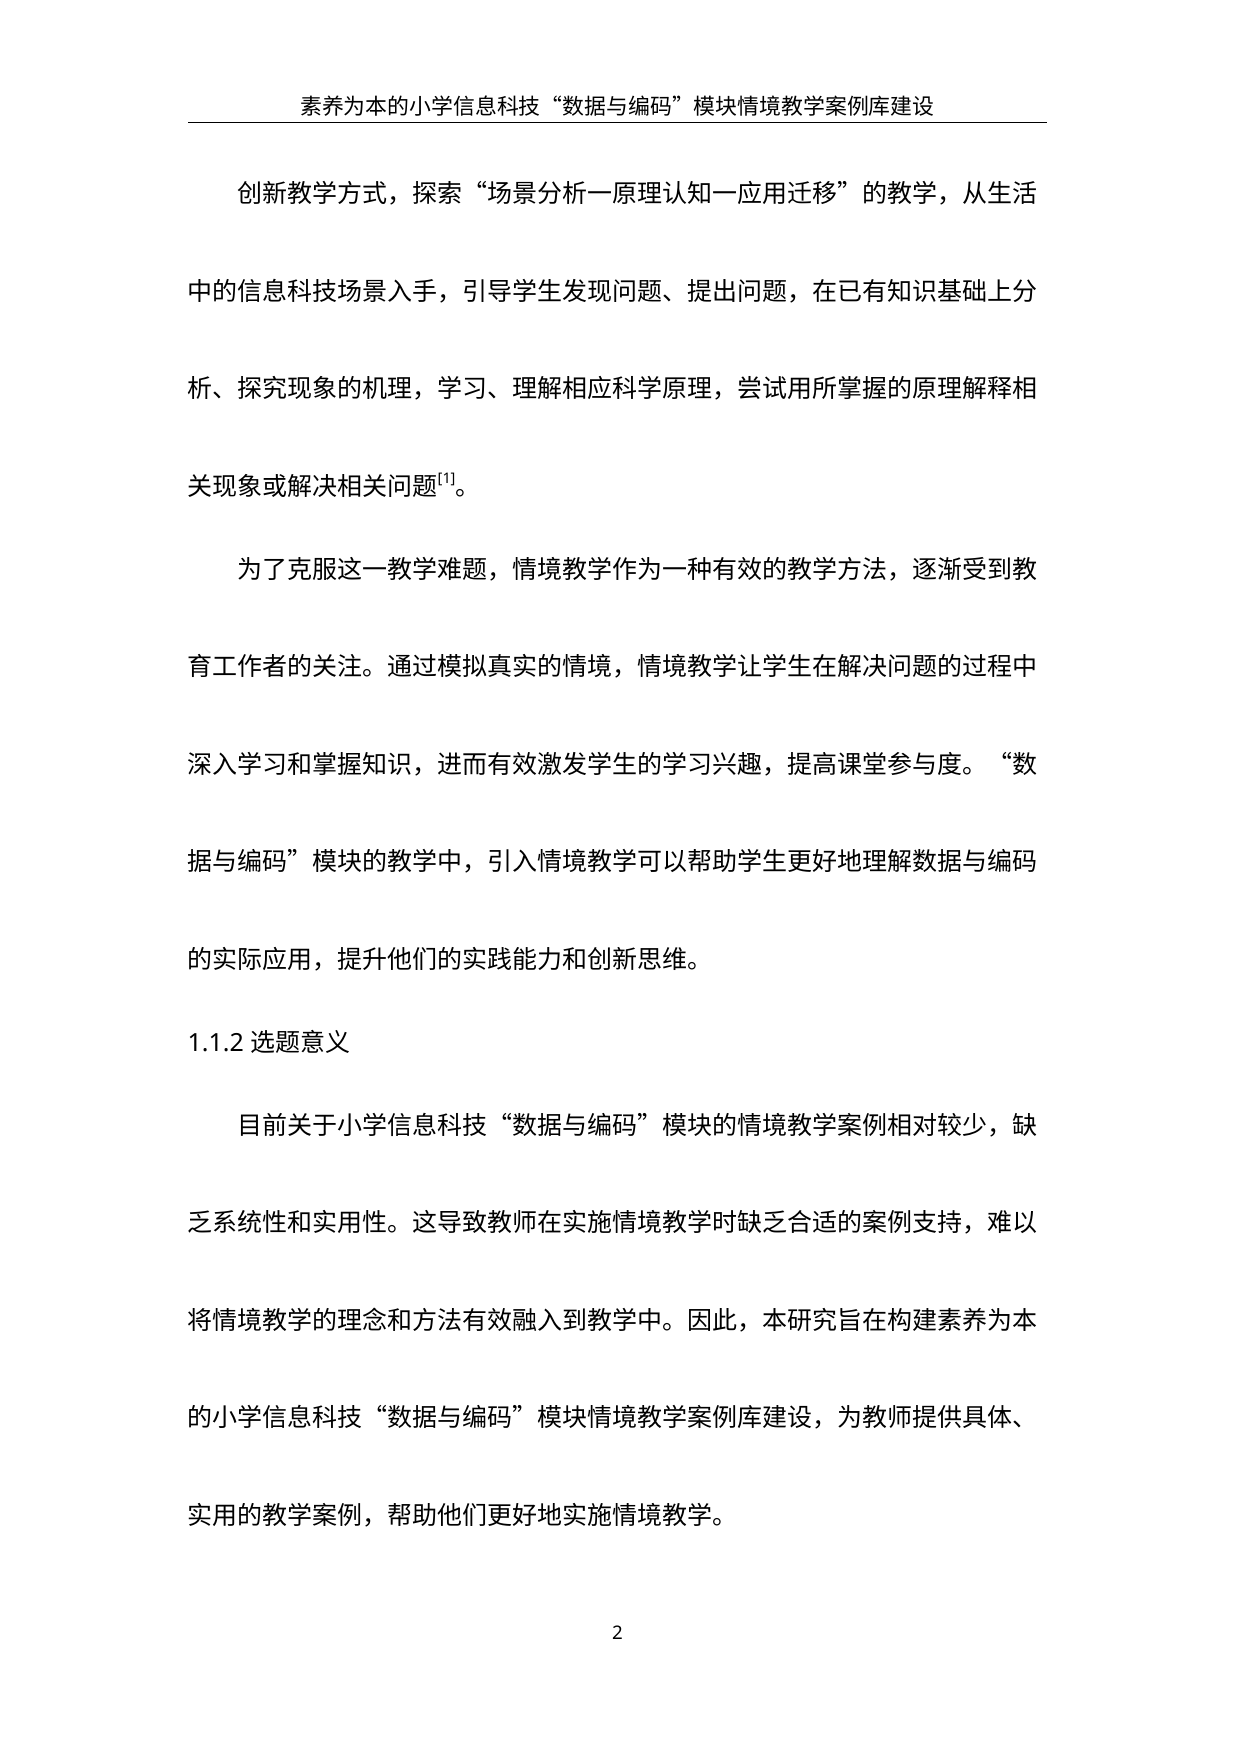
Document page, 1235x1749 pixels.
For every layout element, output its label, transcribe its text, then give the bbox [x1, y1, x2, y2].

text 目前关于小学信息科技“数据与编码”模块的情境教学案例相对较少，缺乏系统性和实用性。这导致教师在实施情境教学时缺乏合适的案例支持，难以将情境教学的理念和方法有效融入到教学中。因此，本研究旨在构建素养为本的小学信息科技“数据与编码”模块情境教学案例库建设，为教师提供具体、实用的教学案例，帮助他们更好地实施情境教学。 [187, 1091, 1047, 1546]
text 1.1.2 选题意义 [187, 1008, 1047, 1073]
text 创新教学方式，探索“场景分析一原理认知一应用迁移”的教学，从生活中的信息科技场景入手，引导学生发现问题、提出问题，在已有知识基础上分析、探究现象的机理，学习、理解相应科学原理，尝试用所掌握的原理解释相关现象或解决相关问题[1]。 [187, 159, 1047, 517]
text 为了克服这一教学难题，情境教学作为一种有效的教学方法，逐渐受到教育工作者的关注。通过模拟真实的情境，情境教学让学生在解决问题的过程中深入学习和掌握知识，进而有效激发学生的学习兴趣，提高课堂参与度。“数据与编码”模块的教学中，引入情境教学可以帮助学生更好地理解数据与编码的实际应用，提升他们的实践能力和创新思维。 [187, 535, 1047, 990]
